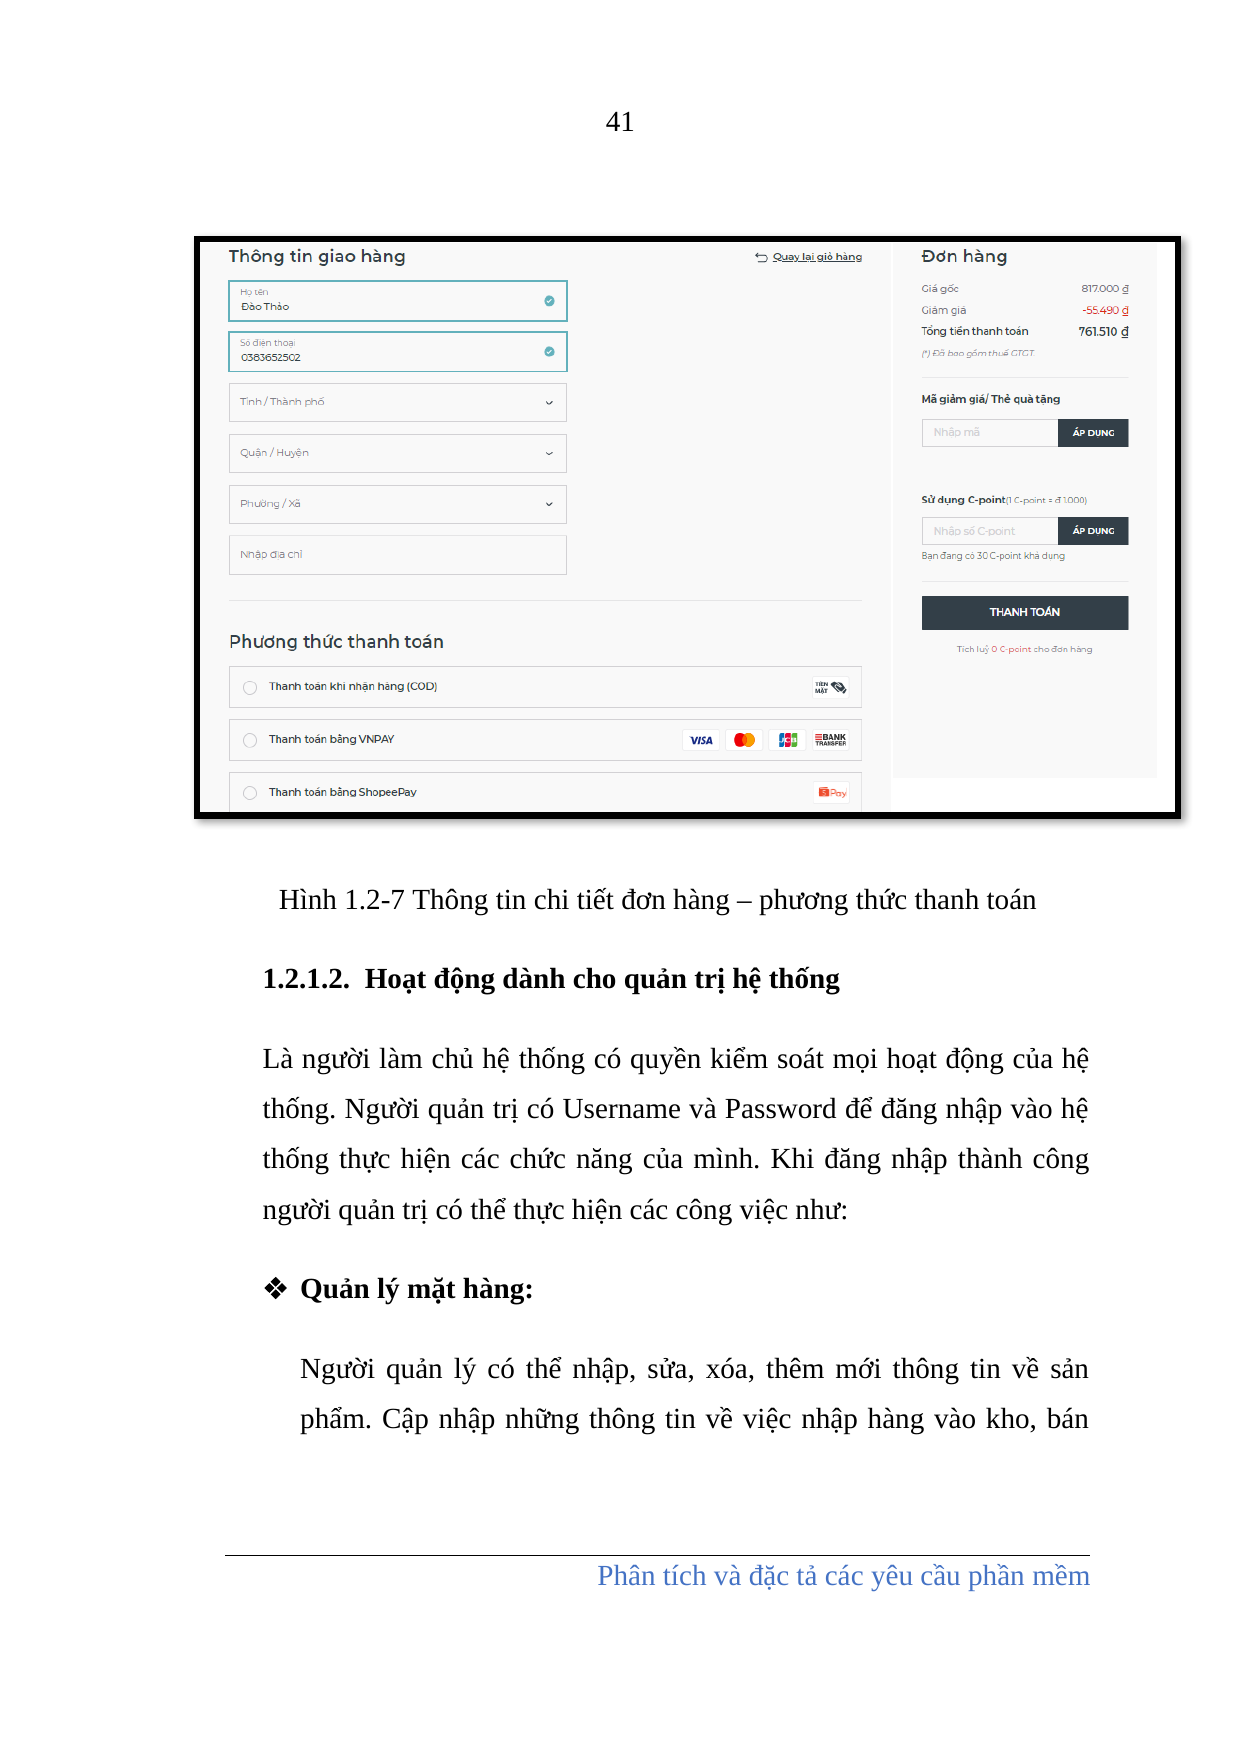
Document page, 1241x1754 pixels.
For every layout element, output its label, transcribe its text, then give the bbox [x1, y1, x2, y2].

text Là người làm chủ hệ thống có quyền kiểm soát mọi hoạt động của hệ thống. Người quản trị có Username và Password để đăng nhập vào hệ thống thực hiện các chức năng của mình. Khi đăng nhập thành công người quản trị có thể thực hiện các công việc như: [262, 1041, 1090, 1225]
text Hình 1.2-7 Thông tin chi tiết đơn hàng – phương thức thanh toán [225, 882, 1090, 915]
picture [200, 242, 1175, 812]
list Quản lý mặt hàng: [262, 1271, 1090, 1305]
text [300, 1351, 1090, 1435]
subtitle Hoạt động dành cho quản trị hệ thống [262, 961, 1090, 995]
